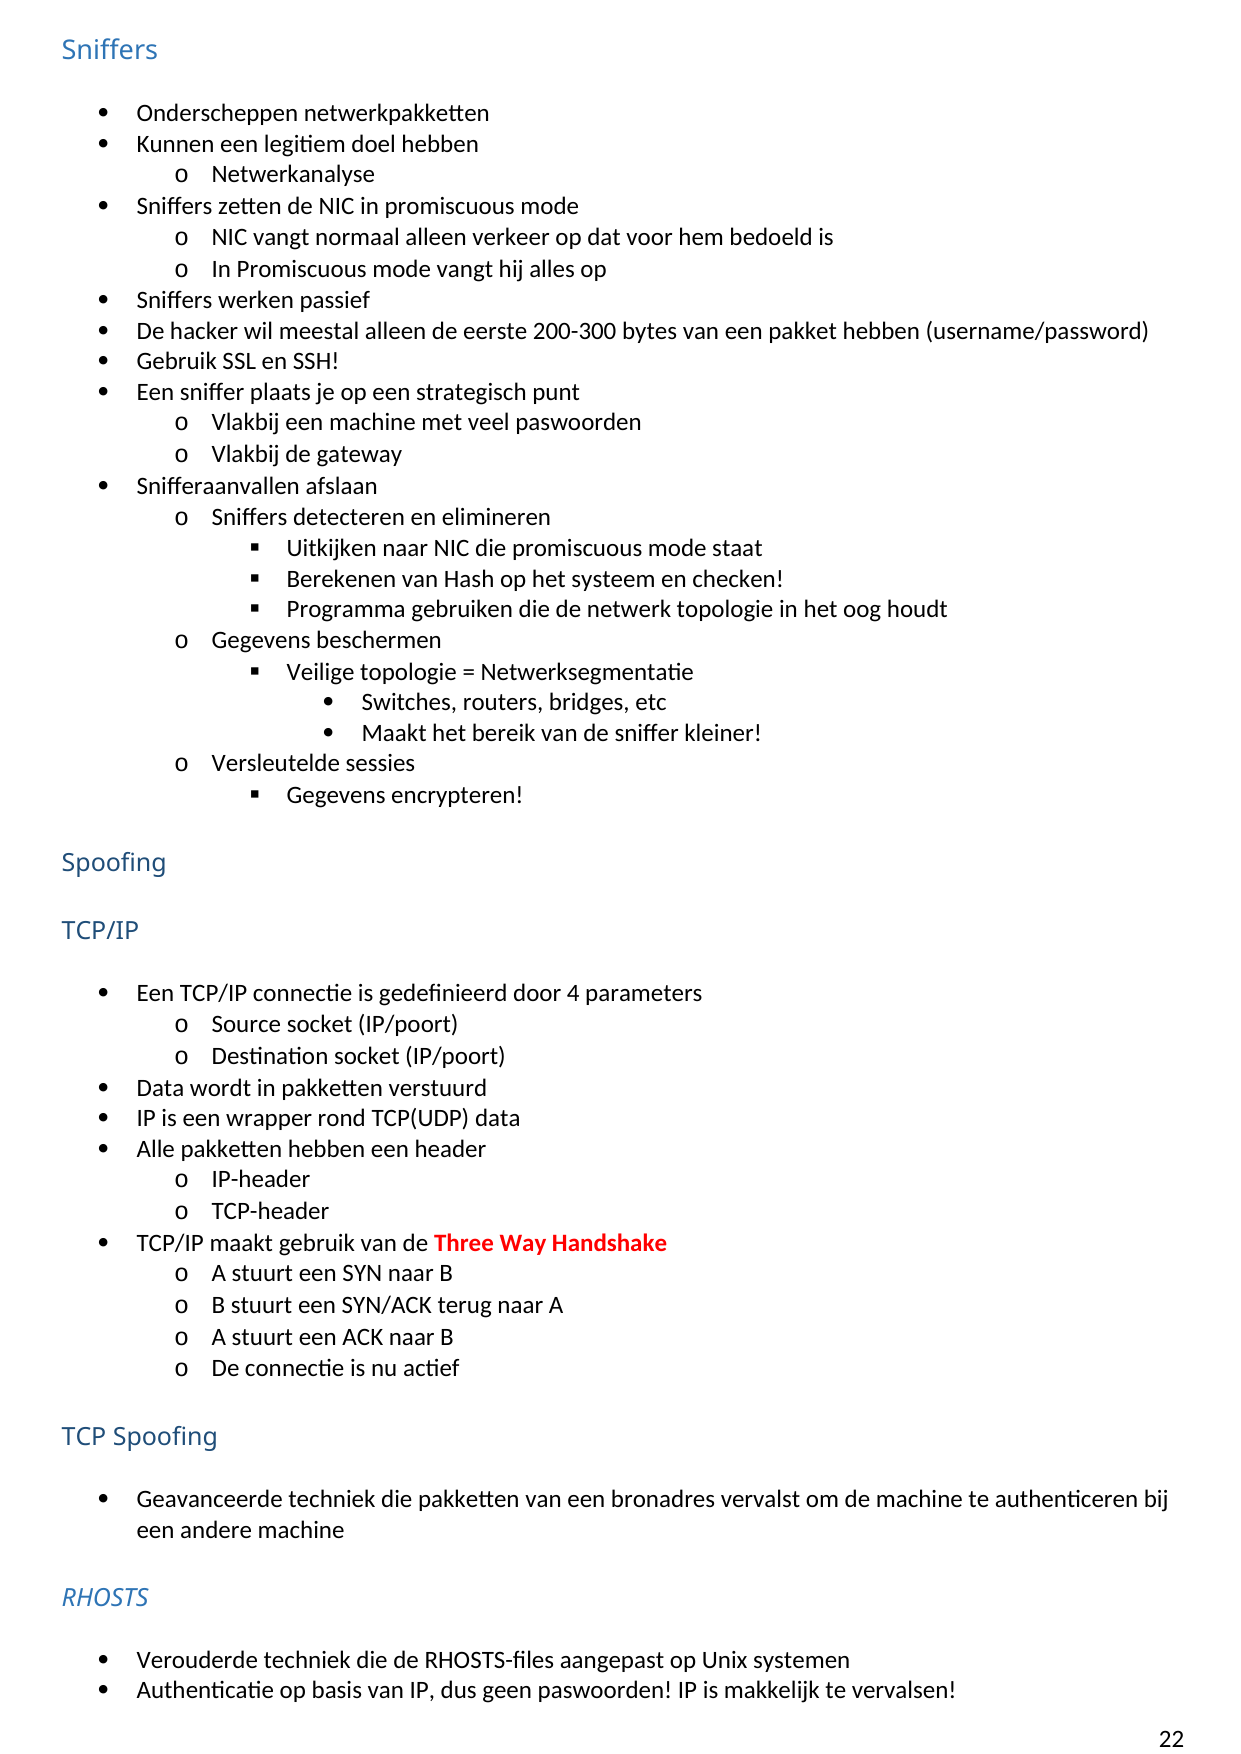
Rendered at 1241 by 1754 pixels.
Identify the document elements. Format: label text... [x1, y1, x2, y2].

list De connectie is nu actief [174, 1353, 1184, 1384]
list Authenticatie op basis van IP, dus geen paswoorden! IP is makkelijk te vervalsen! [99, 1674, 1184, 1705]
list IP-header [174, 1163, 1184, 1195]
list Versleutelde sessies [174, 747, 1184, 779]
list Gebruik SSL en SSH! [99, 346, 1184, 376]
list Onderscheppen netwerkpakketten [99, 98, 1184, 128]
list Vlakbij de gateway [174, 438, 1184, 470]
subtitle TCP Spoofing [61, 1419, 1184, 1453]
list De hacker wil meestal alleen de eerste 200-300 bytes van een pakket hebben (username/password) [99, 315, 1184, 346]
list Snifferaanvallen afslaan [99, 470, 1184, 501]
list Een sniffer plaats je op een strategisch punt [99, 376, 1184, 407]
list Uitkijken naar NIC die promiscuous mode staat [249, 532, 1184, 563]
list Source socket (IP/poort) [174, 1008, 1184, 1040]
list Alle pakketten hebben een header [99, 1133, 1184, 1163]
list Netwerkanalyse [174, 159, 1184, 190]
list Gegevens encrypteren! [249, 779, 1184, 809]
list Kunnen een legitiem doel hebben [99, 128, 1184, 159]
list NIC vangt normaal alleen verkeer op dat voor hem bedoeld is [174, 221, 1184, 253]
list A stuurt een ACK naar B [174, 1321, 1184, 1353]
list IP is een wrapper rond TCP(UDP) data [99, 1102, 1184, 1133]
list TCP-header [174, 1195, 1184, 1227]
list Verouderde techniek die de RHOSTS-files aangepast op Unix systemen [99, 1644, 1184, 1674]
list Data wordt in pakketten verstuurd [99, 1072, 1184, 1102]
subtitle Spoofing [61, 844, 1184, 878]
subtitle RHOSTS [61, 1579, 1184, 1613]
list Sniffers zetten de NIC in promiscuous mode [99, 190, 1184, 221]
list Veilige topologie = Netwerksegmentatie [249, 656, 1184, 686]
list Destination socket (IP/poort) [174, 1040, 1184, 1072]
list A stuurt een SYN naar B [174, 1257, 1184, 1289]
list TCP/IP maakt gebruik van de Three Way Handshake [99, 1227, 1184, 1257]
list B stuurt een SYN/ACK terug naar A [174, 1289, 1184, 1321]
list Gegevens beschermen [174, 624, 1184, 656]
subtitle Sniffers [61, 30, 1184, 67]
list Een TCP/IP connectie is gedefinieerd door 4 parameters [99, 978, 1184, 1008]
list Switches, routers, bridges, etc [324, 686, 1184, 717]
list Geavanceerde techniek die pakketten van een bronadres vervalst om de machine te authenticeren bij een andere machine [99, 1484, 1184, 1545]
list Berekenen van Hash op het systeem en checken! [249, 563, 1184, 593]
list Sniffers werken passief [99, 284, 1184, 315]
subtitle TCP/IP [61, 913, 1184, 947]
list Programma gebruiken die de netwerk topologie in het oog houdt [249, 593, 1184, 624]
list In Promiscuous mode vangt hij alles op [174, 253, 1184, 284]
list Vlakbij een machine met veel paswoorden [174, 407, 1184, 438]
list Maakt het bereik van de sniffer kleiner! [324, 717, 1184, 747]
list Sniffers detecteren en elimineren [174, 501, 1184, 532]
